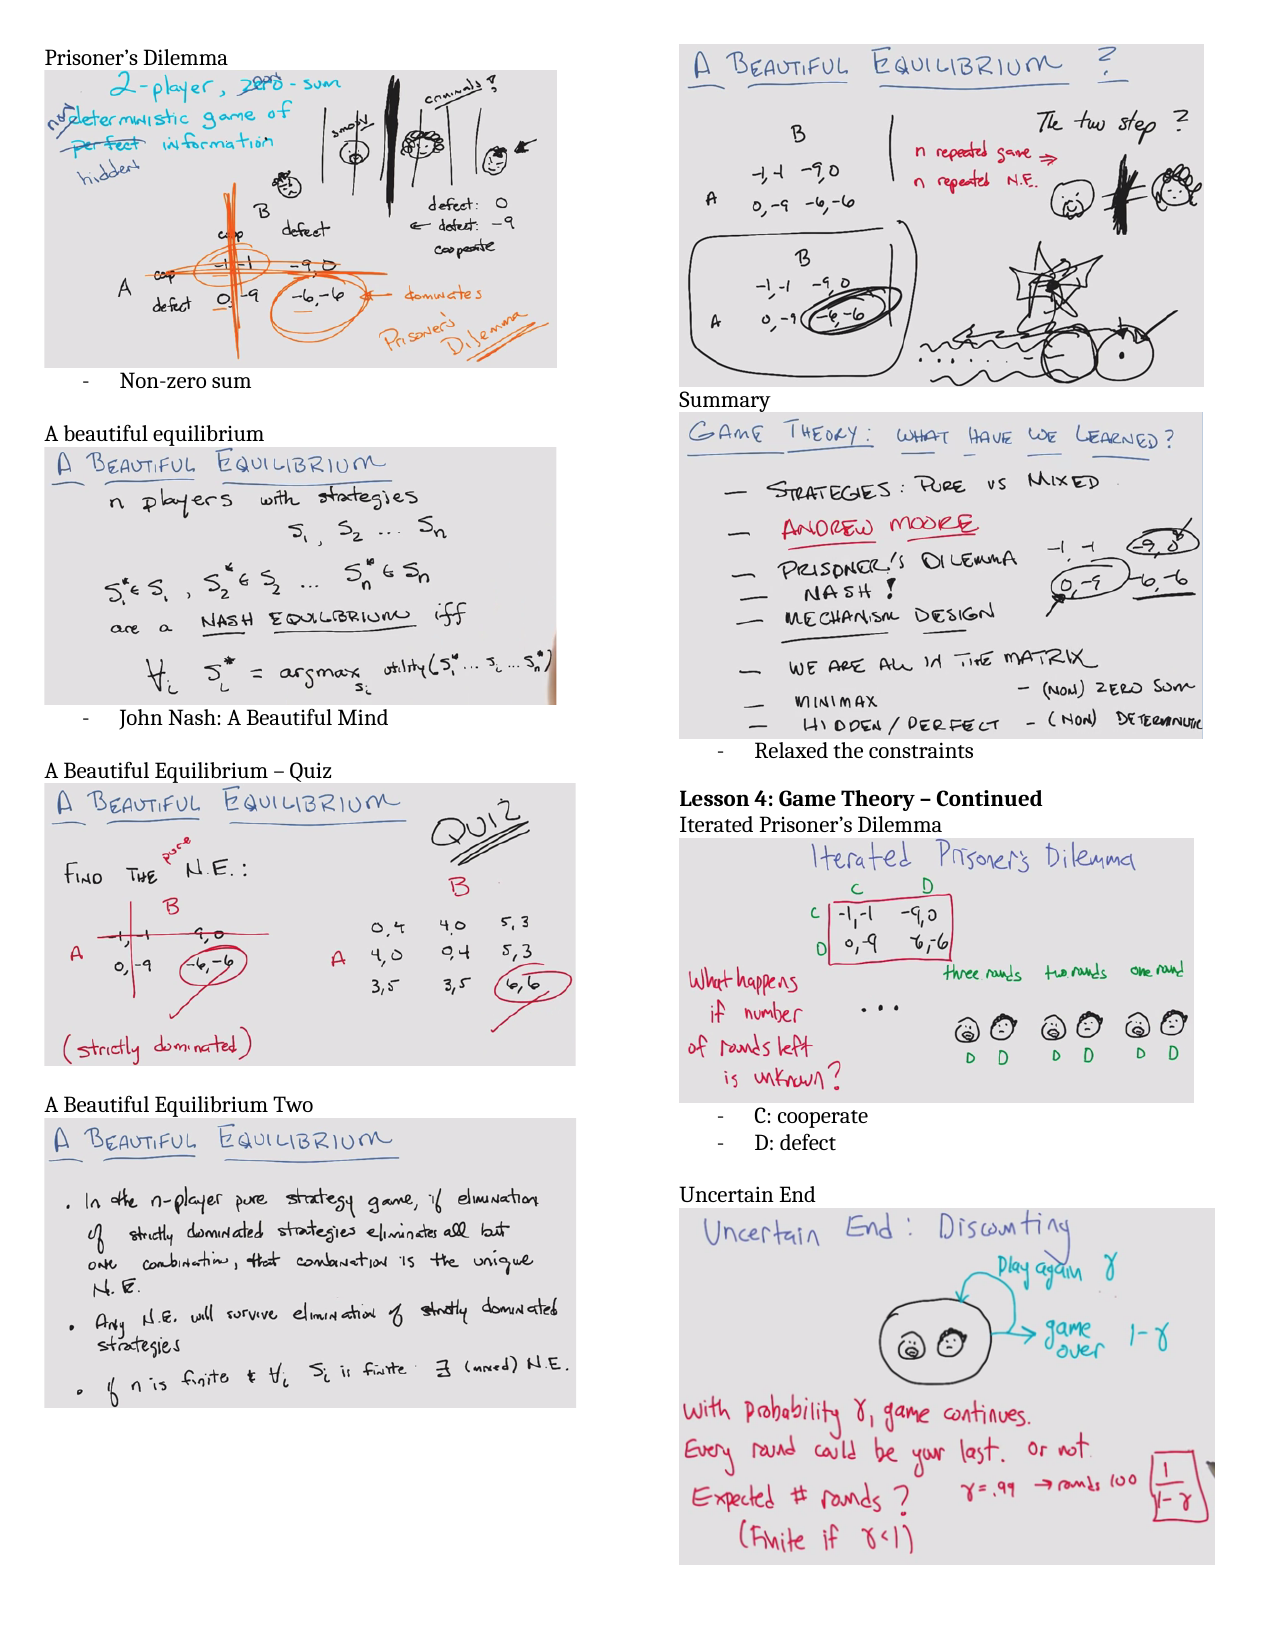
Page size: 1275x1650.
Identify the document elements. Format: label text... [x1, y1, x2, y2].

picture [44, 70, 557, 368]
picture [44, 1118, 577, 1408]
text Uncertain End [679, 1182, 1240, 1208]
text Iterated Prisoner’s Dilemma [679, 812, 1240, 838]
picture [44, 783, 576, 1066]
picture [679, 44, 1204, 387]
list John Nash: A Beautiful Mind [82, 705, 605, 731]
picture [44, 447, 557, 705]
list Non-zero sum [82, 368, 605, 394]
list C: cooperate [717, 1103, 1240, 1129]
text A beautiful equilibrium [44, 421, 605, 447]
picture [679, 1208, 1215, 1565]
picture [679, 412, 1203, 739]
picture [679, 838, 1194, 1103]
text A Beautiful Equilibrium Two [44, 1092, 605, 1118]
subtitle Lesson 4: Game Theory – Continued [679, 785, 1240, 812]
text Summary [679, 386, 1240, 413]
text Prisoner’s Dilemma [44, 44, 605, 71]
list Relaxed the constraints [717, 738, 1240, 764]
list D: defect [717, 1129, 1240, 1156]
text A Beautiful Equilibrium – Quiz [44, 757, 605, 784]
